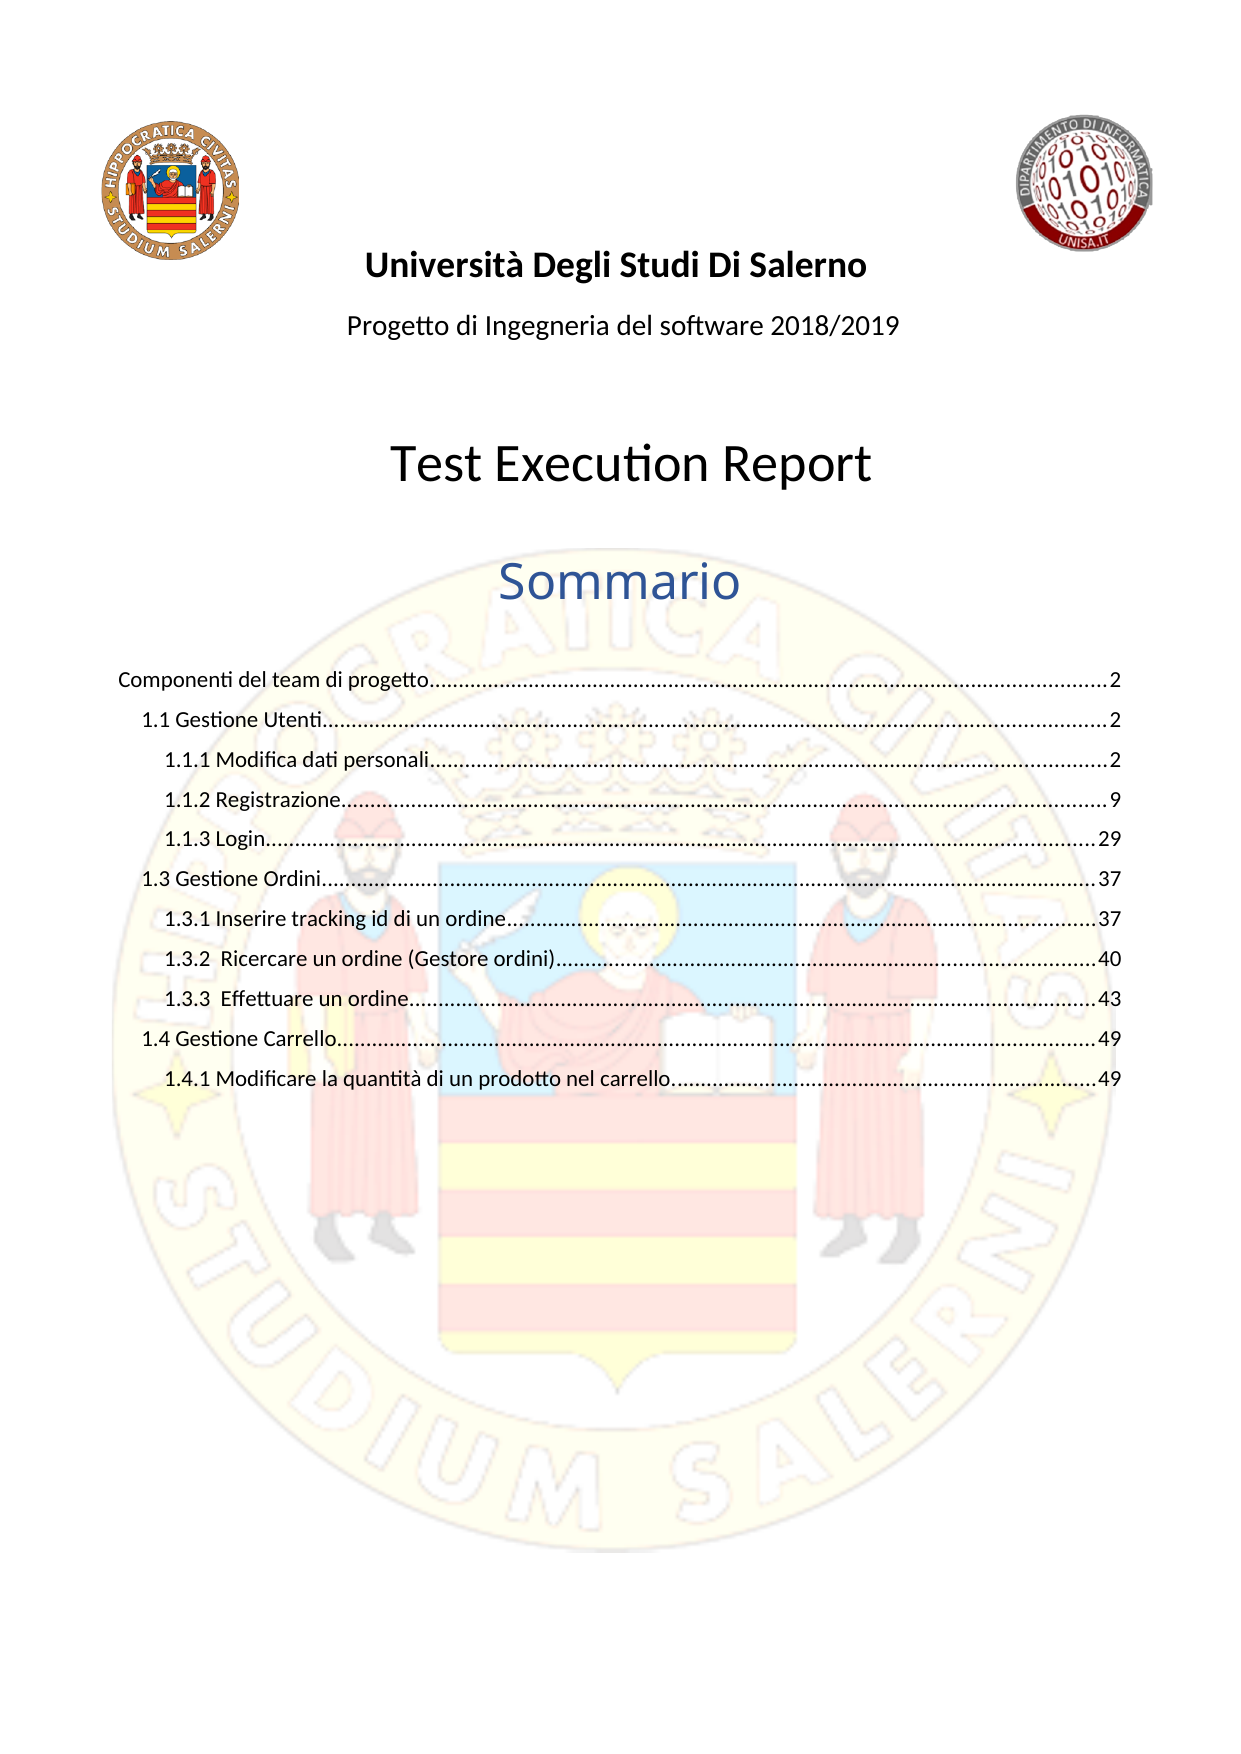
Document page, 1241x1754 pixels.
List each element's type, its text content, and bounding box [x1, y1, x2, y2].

text Università Degli Studi Di Salerno [266, 241, 1122, 287]
subtitle Test Execution Report [118, 429, 1122, 495]
picture [101, 121, 239, 260]
text Progetto di Ingegneria del software 2018/2019 [118, 307, 1122, 343]
picture [1007, 113, 1159, 260]
